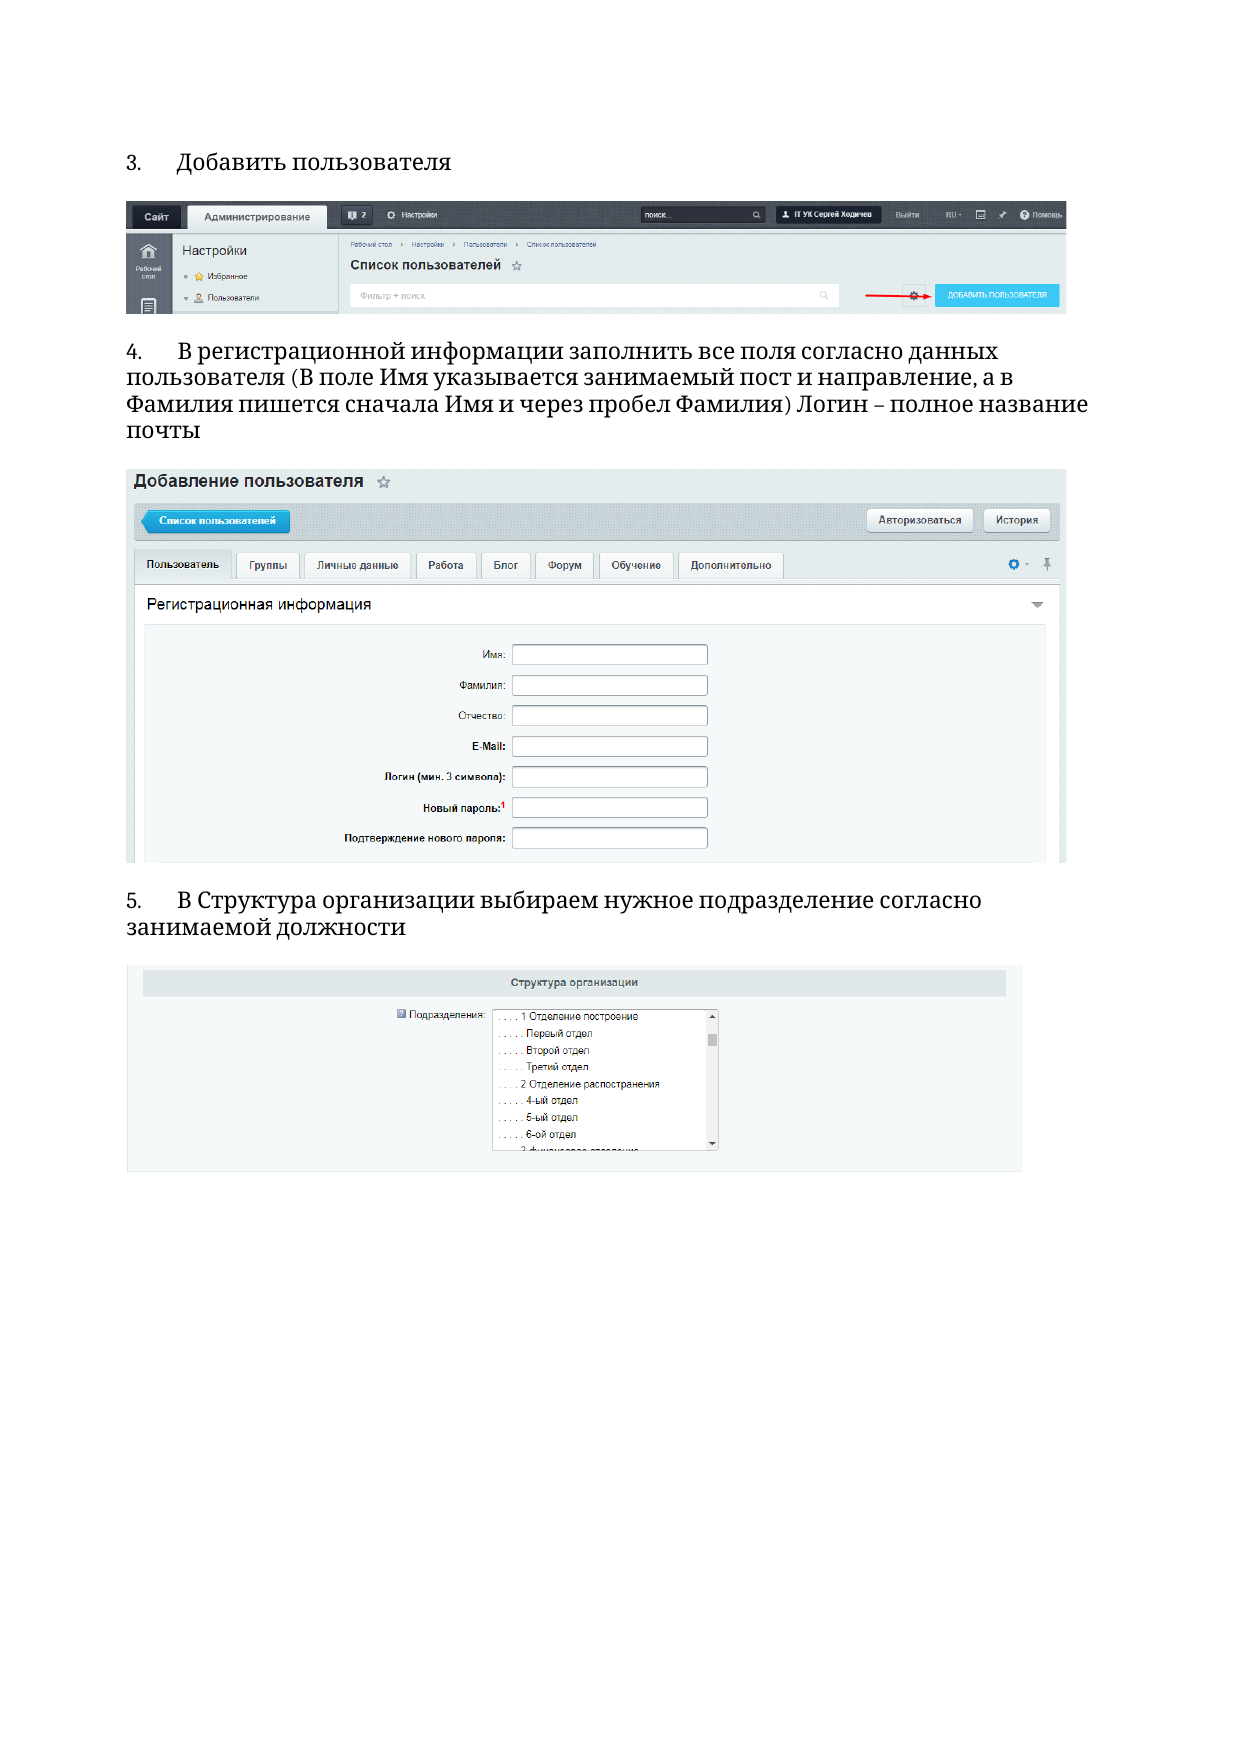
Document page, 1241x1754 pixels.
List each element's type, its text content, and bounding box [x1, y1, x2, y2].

text 4. В регистрационной информации заполнить все поля согласно данных пользователя (В поле Имя указывается занимаемый пост и направление, а в Фамилия пишется сначала Имя и через пробел Фамилия) Логин – полное название почты [126, 339, 1090, 444]
picture [126, 201, 1067, 314]
text 5. В Структура организации выбираем нужное подразделение согласно занимаемой должности [126, 888, 1090, 941]
text 3. Добавить пользователя [126, 150, 1090, 176]
picture [126, 965, 1029, 1175]
picture [126, 469, 1067, 863]
